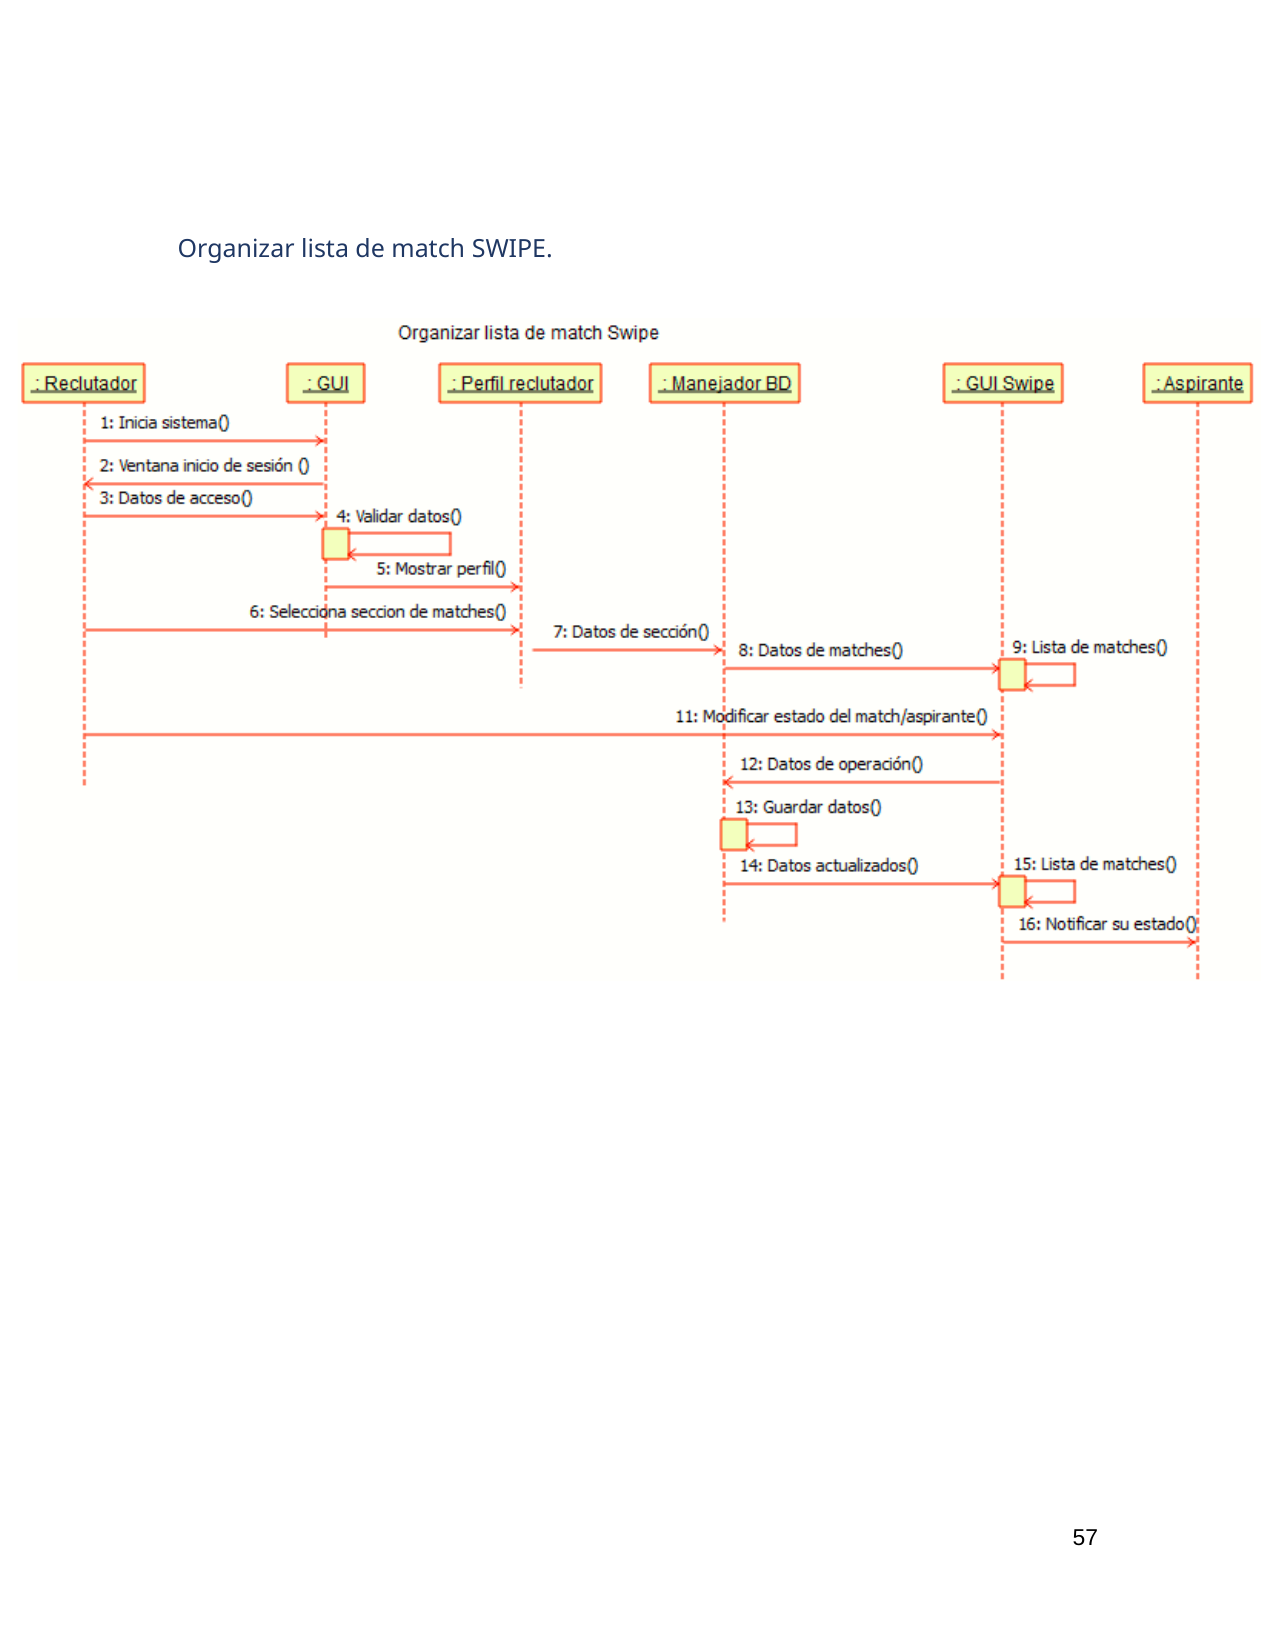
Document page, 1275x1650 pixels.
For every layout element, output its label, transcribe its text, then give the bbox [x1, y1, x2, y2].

subtitle Organizar lista de match SWIPE. [177, 231, 1098, 265]
picture [17, 318, 1261, 981]
